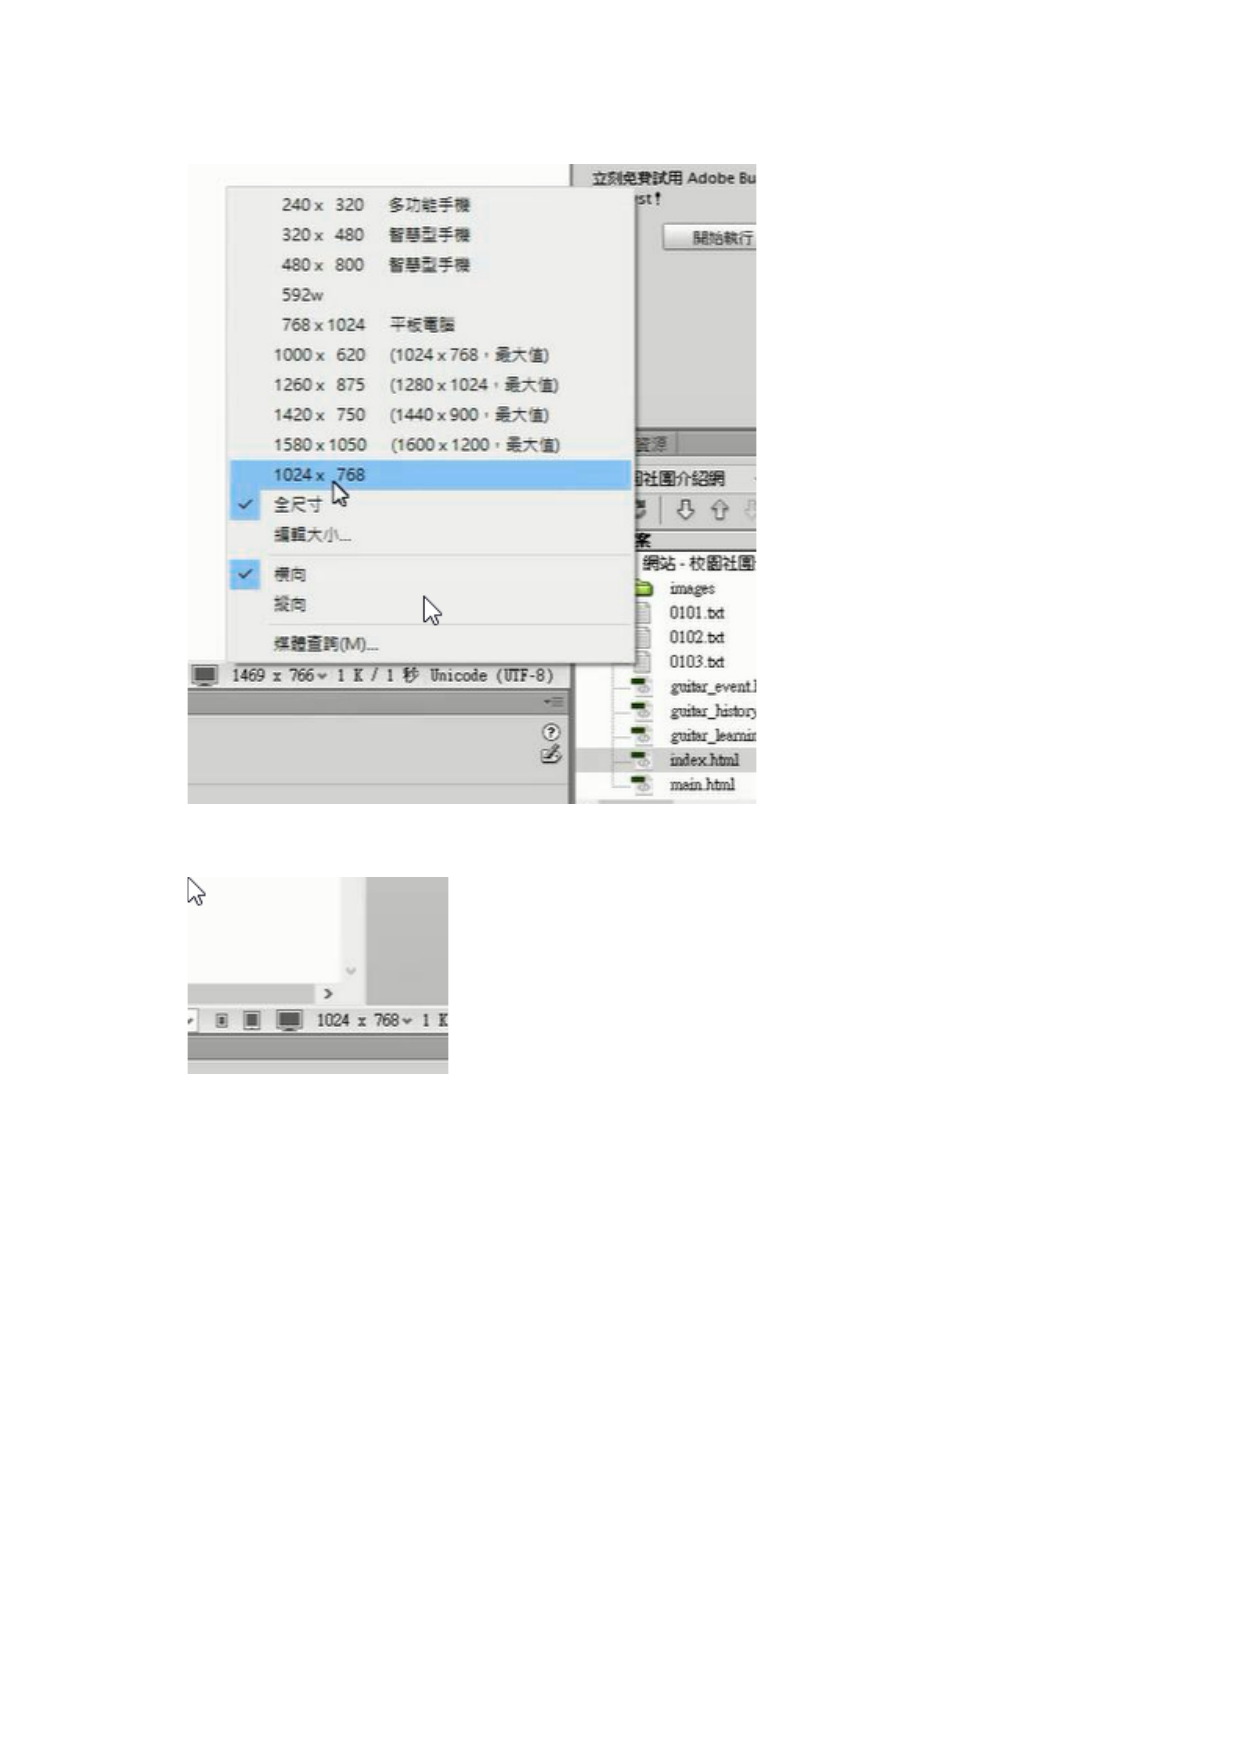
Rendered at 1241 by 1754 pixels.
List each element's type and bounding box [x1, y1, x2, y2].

picture [187, 877, 449, 1074]
picture [187, 164, 757, 804]
